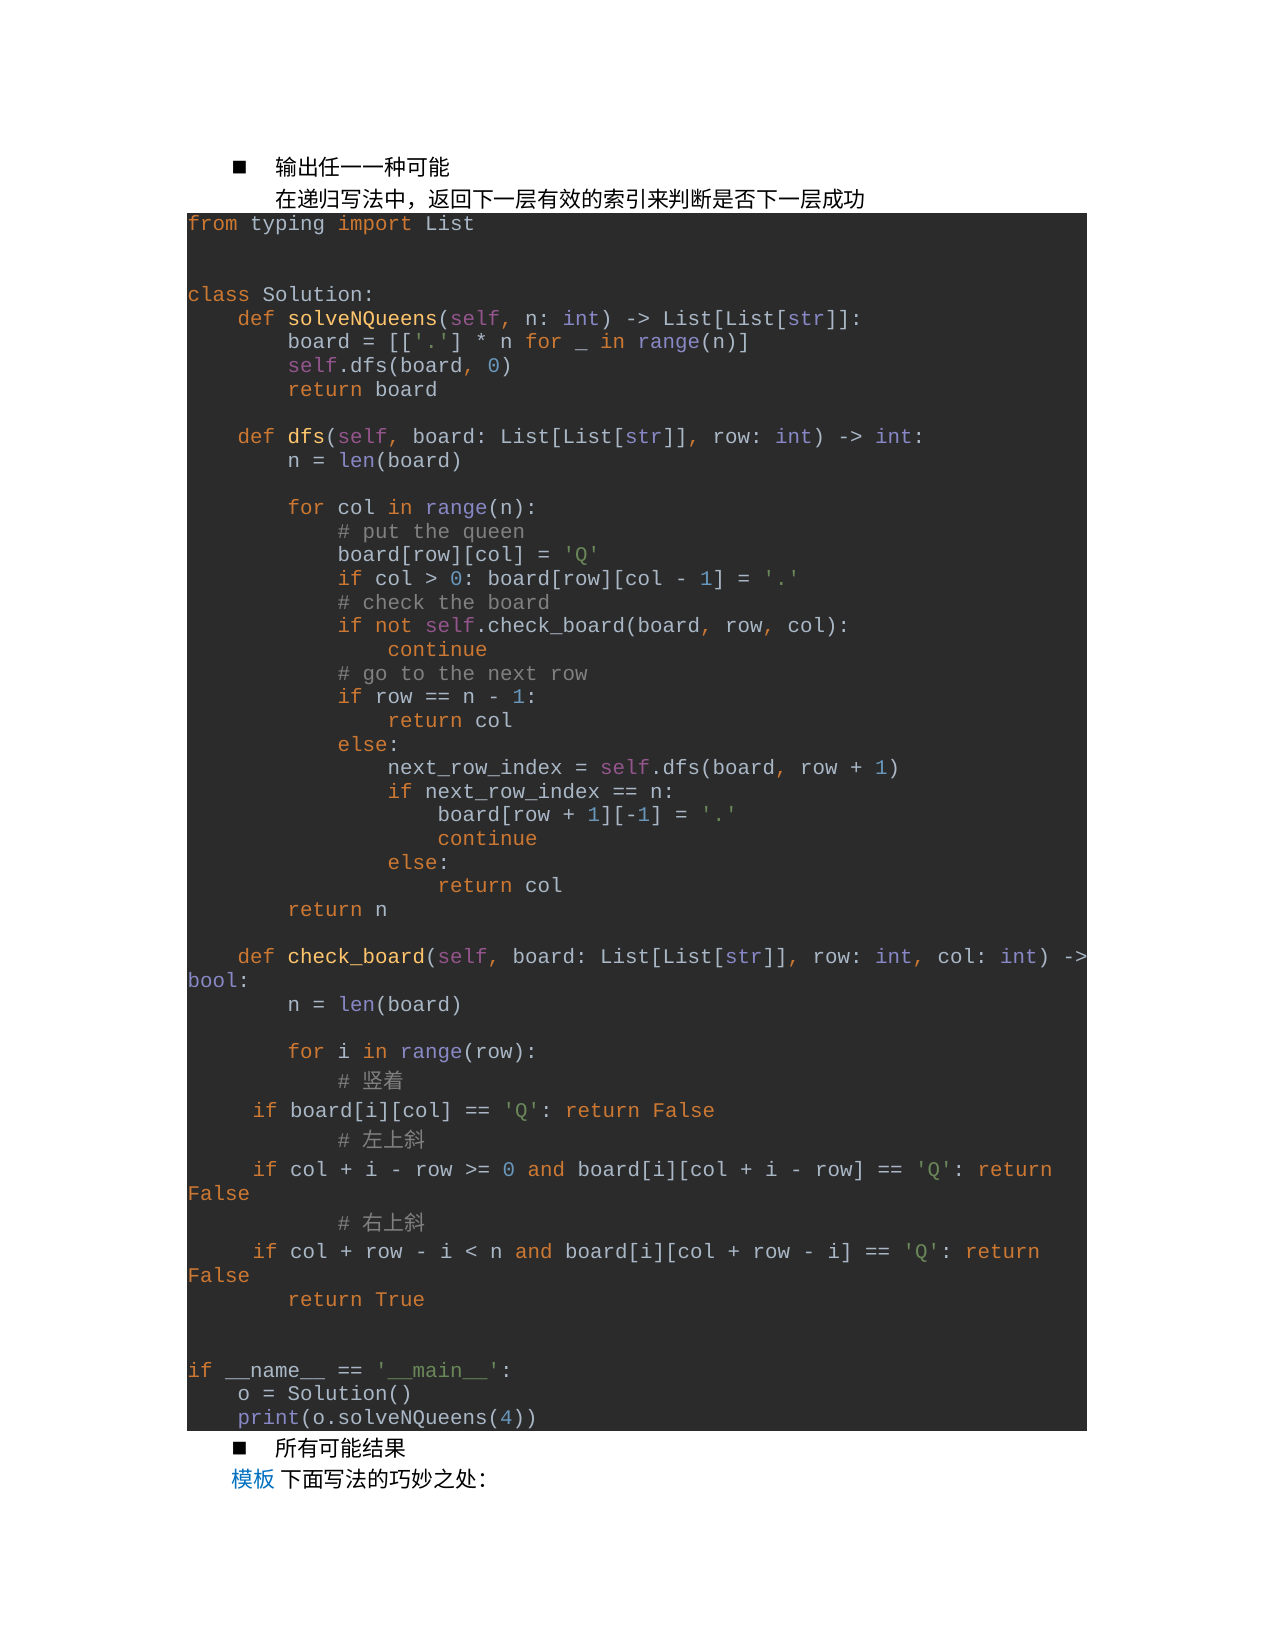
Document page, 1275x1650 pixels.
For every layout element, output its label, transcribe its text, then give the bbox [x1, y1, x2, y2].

text from typing import List class Solution: def solveNQueens(self, n: int) -> List[List[str]]: board = [['.'] * n for _ in range(n)] self.dfs(board, 0) return board def dfs(self, board: List[List[str]], row: int) -> int: n = len(board) for col in range(n): # put the queen board[row][col] = 'Q' if col > 0: board[row][col - 1] = '.' # check the board if not self.check_board(board, row, col): continue # go to the next row if row == n - 1: return col else: next_row_index = self.dfs(board, row + 1) if next_row_index == n: board[row + 1][-1] = '.' continue else: return col return n def check_board(self, board: List[List[str]], row: int, col: int) -> bool: n = len(board) for i in range(row): # 竖着 if board[i][col] == 'Q': return False # 左上斜 if col + i - row >= 0 and board[i][col + i - row] == 'Q': return False # 右上斜 if col + row - i < n and board[i][col + row - i] == 'Q': return False return True if __name__ == '__main__': o = Solution() print(o.solveNQueens(4)) [187, 213, 1087, 1431]
list 输出任一一种可能 [231, 150, 1087, 182]
list 所有可能结果 [231, 1431, 1087, 1462]
text 模板 下面写法的巧妙之处： [187, 1462, 1087, 1494]
list 在递归写法中，返回下一层有效的索引来判断是否下一层成功 [275, 182, 1087, 213]
